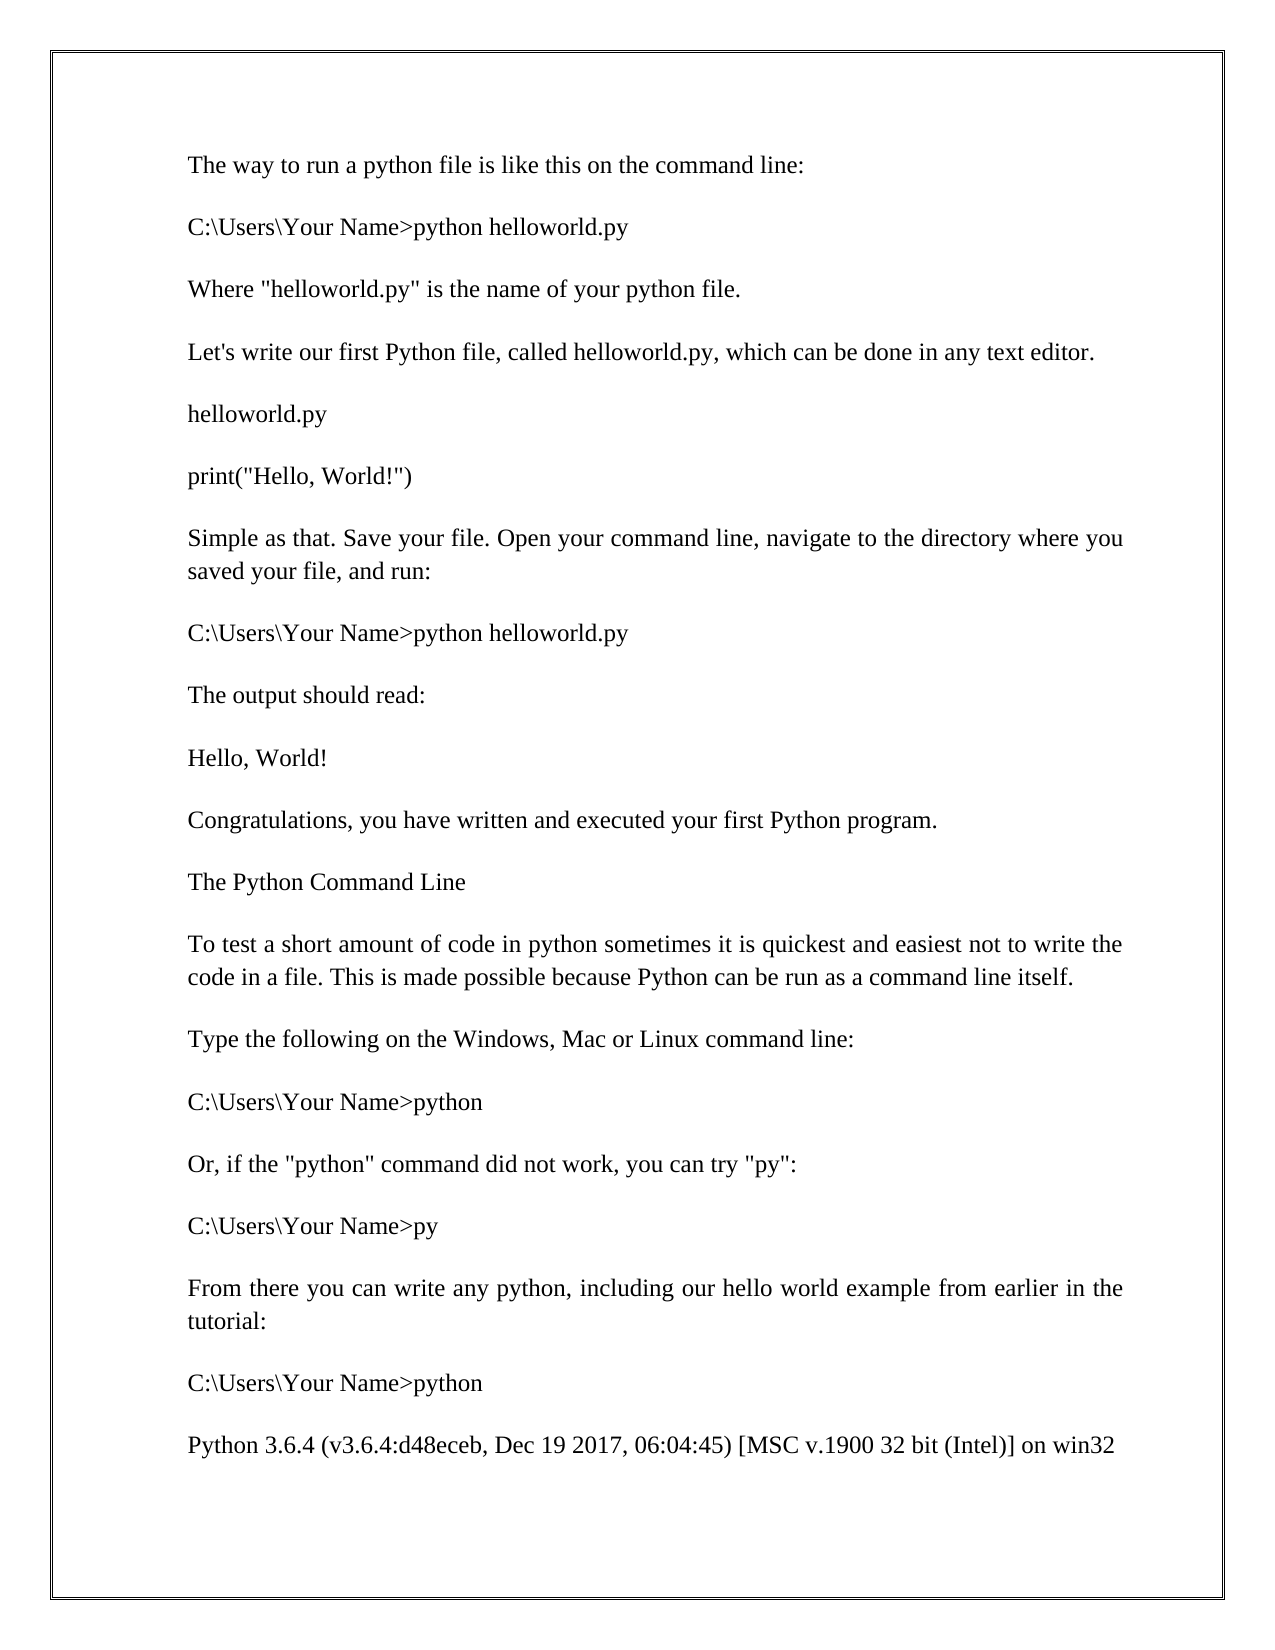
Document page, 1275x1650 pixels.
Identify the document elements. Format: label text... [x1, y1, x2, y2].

text helloworld.py [187, 399, 1125, 427]
text C:\Users\Your Name>python [187, 1087, 1125, 1115]
text C:\Users\Your Name>python helloworld.py [187, 212, 1125, 241]
text To test a short amount of code in python sometimes it is quickest and easiest not to write the code in a file. This is made possible because Python can be run as a command line itself. [187, 929, 1125, 991]
text Simple as that. Save your file. Open your command line, navigate to the directory where you saved your file, and run: [187, 523, 1125, 585]
text C:\Users\Your Name>python [187, 1368, 1125, 1397]
text Hello, World! [187, 743, 1125, 771]
text Or, if the "python" command did not work, you can try "py": [187, 1149, 1125, 1178]
text C:\Users\Your Name>python helloworld.py [187, 618, 1125, 647]
text The Python Command Line [187, 867, 1125, 896]
text The way to run a python file is like this on the command line: [187, 150, 1125, 179]
text Type the following on the Windows, Mac or Linux command line: [187, 1024, 1125, 1053]
text Congratulations, you have written and executed your first Python program. [187, 805, 1125, 834]
text print("Hello, World!") [187, 461, 1125, 490]
text Python 3.6.4 (v3.6.4:d48eceb, Dec 19 2017, 06:04:45) [MSC v.1900 32 bit (Intel)] on win32 [187, 1431, 1125, 1459]
text From there you can write any python, including our hello world example from earlier in the tutorial: [187, 1273, 1125, 1335]
text The output should read: [187, 681, 1125, 709]
text C:\Users\Your Name>py [187, 1211, 1125, 1240]
text Let's write our first Python file, called helloworld.py, which can be done in any text editor. [187, 337, 1125, 365]
text Where "helloworld.py" is the name of your python file. [187, 274, 1125, 303]
